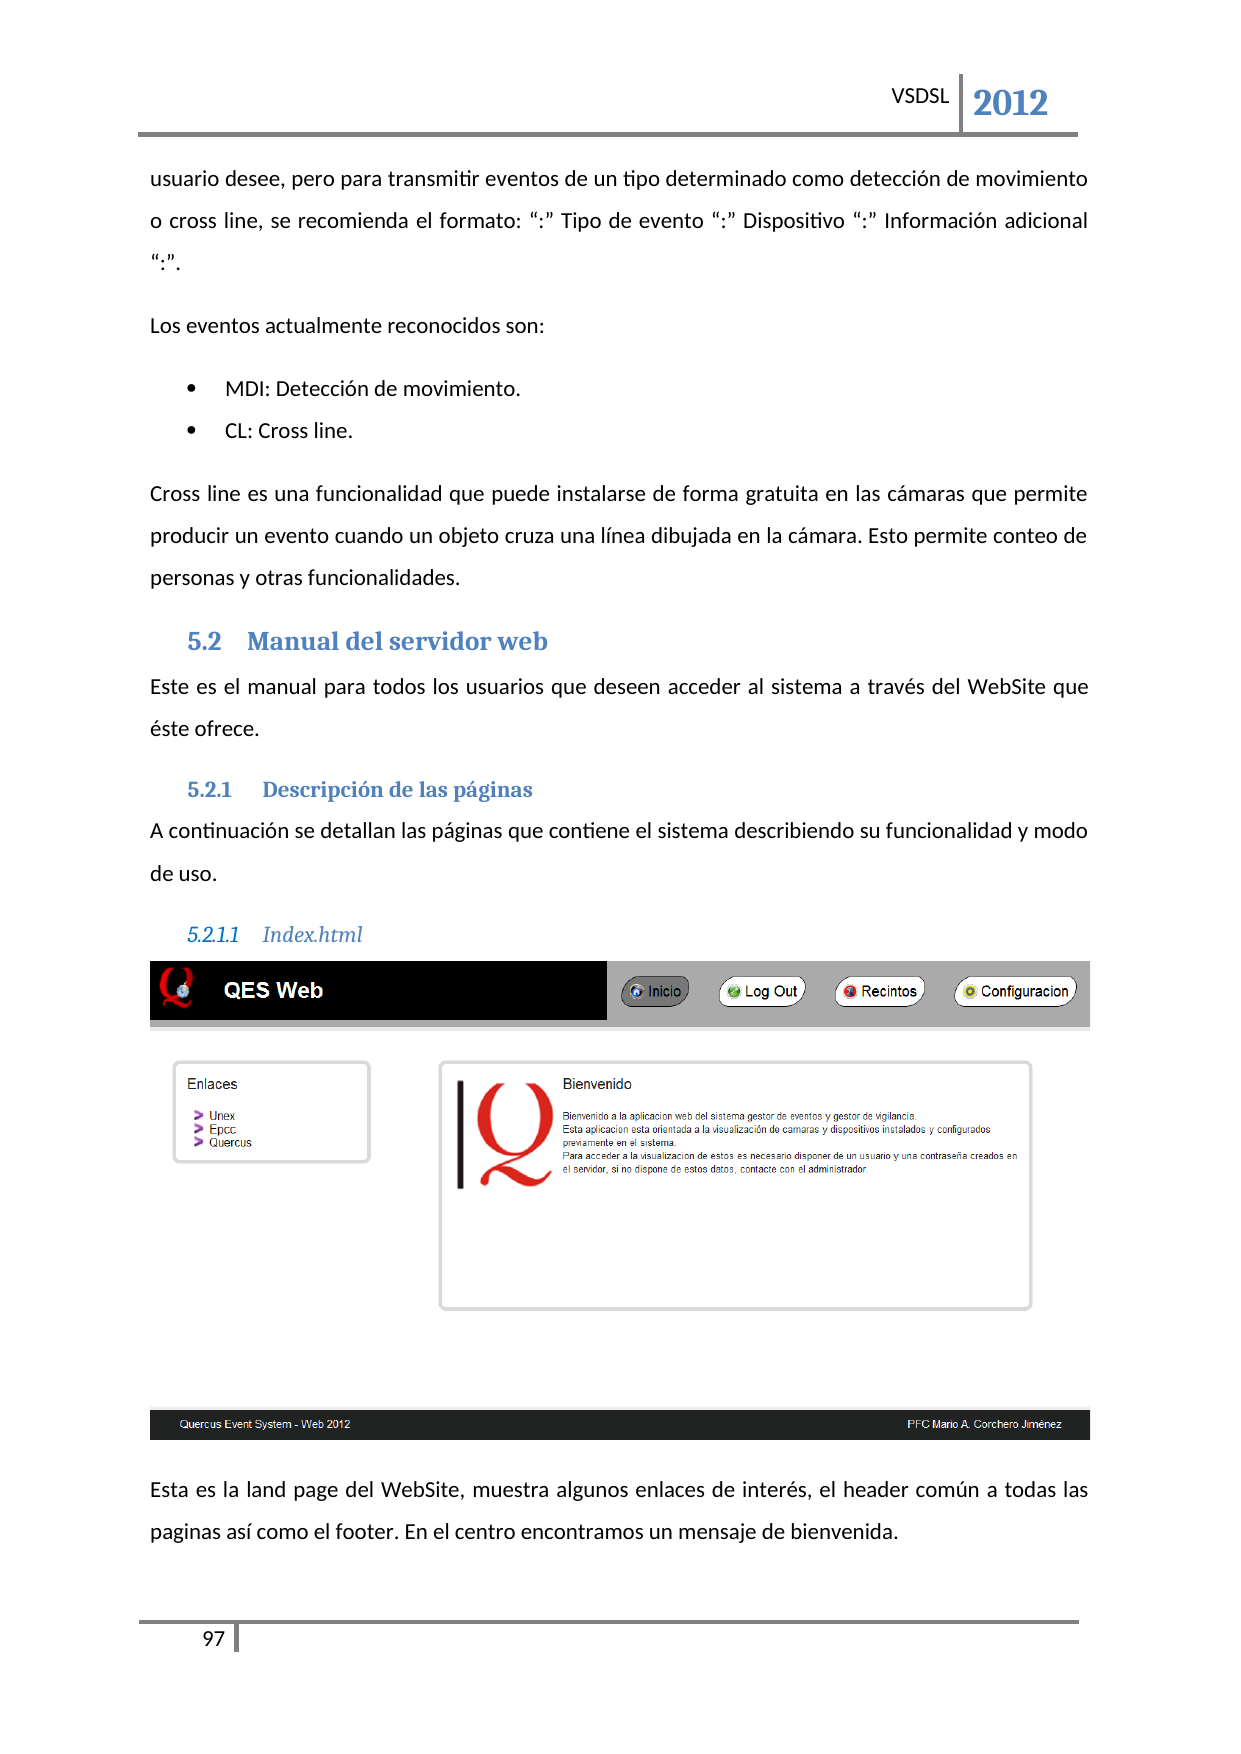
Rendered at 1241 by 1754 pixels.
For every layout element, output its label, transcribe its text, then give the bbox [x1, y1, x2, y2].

picture [150, 961, 1091, 1440]
text Cross line es una funcionalidad que puede instalarse de forma gratuita en las cámaras que permite producir un evento cuando un objeto cruza una línea dibujada en la cámara. Esto permite conteo de personas y otras funcionalidades. [150, 479, 1090, 591]
subtitle Descripción de las páginas [187, 777, 1090, 803]
text Este es el manual para todos los usuarios que deseen acceder al sistema a través del WebSite que éste ofrece. [150, 672, 1090, 742]
text Los eventos actualmente reconocidos son: [150, 311, 1090, 339]
list MDI: Detección de movimiento. [187, 374, 1090, 402]
list CL: Cross line. [187, 416, 1090, 444]
subtitle Index.html [187, 921, 1090, 948]
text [150, 164, 1090, 277]
subtitle Manual del servidor web [187, 626, 1090, 657]
text A continuación se detallan las páginas que contiene el sistema describiendo su funcionalidad y modo de uso. [150, 817, 1090, 887]
text Esta es la land page del WebSite, muestra algunos enlaces de interés, el header común a todas las paginas así como el footer. En el centro encontramos un mensaje de bienvenida. [150, 1475, 1090, 1545]
